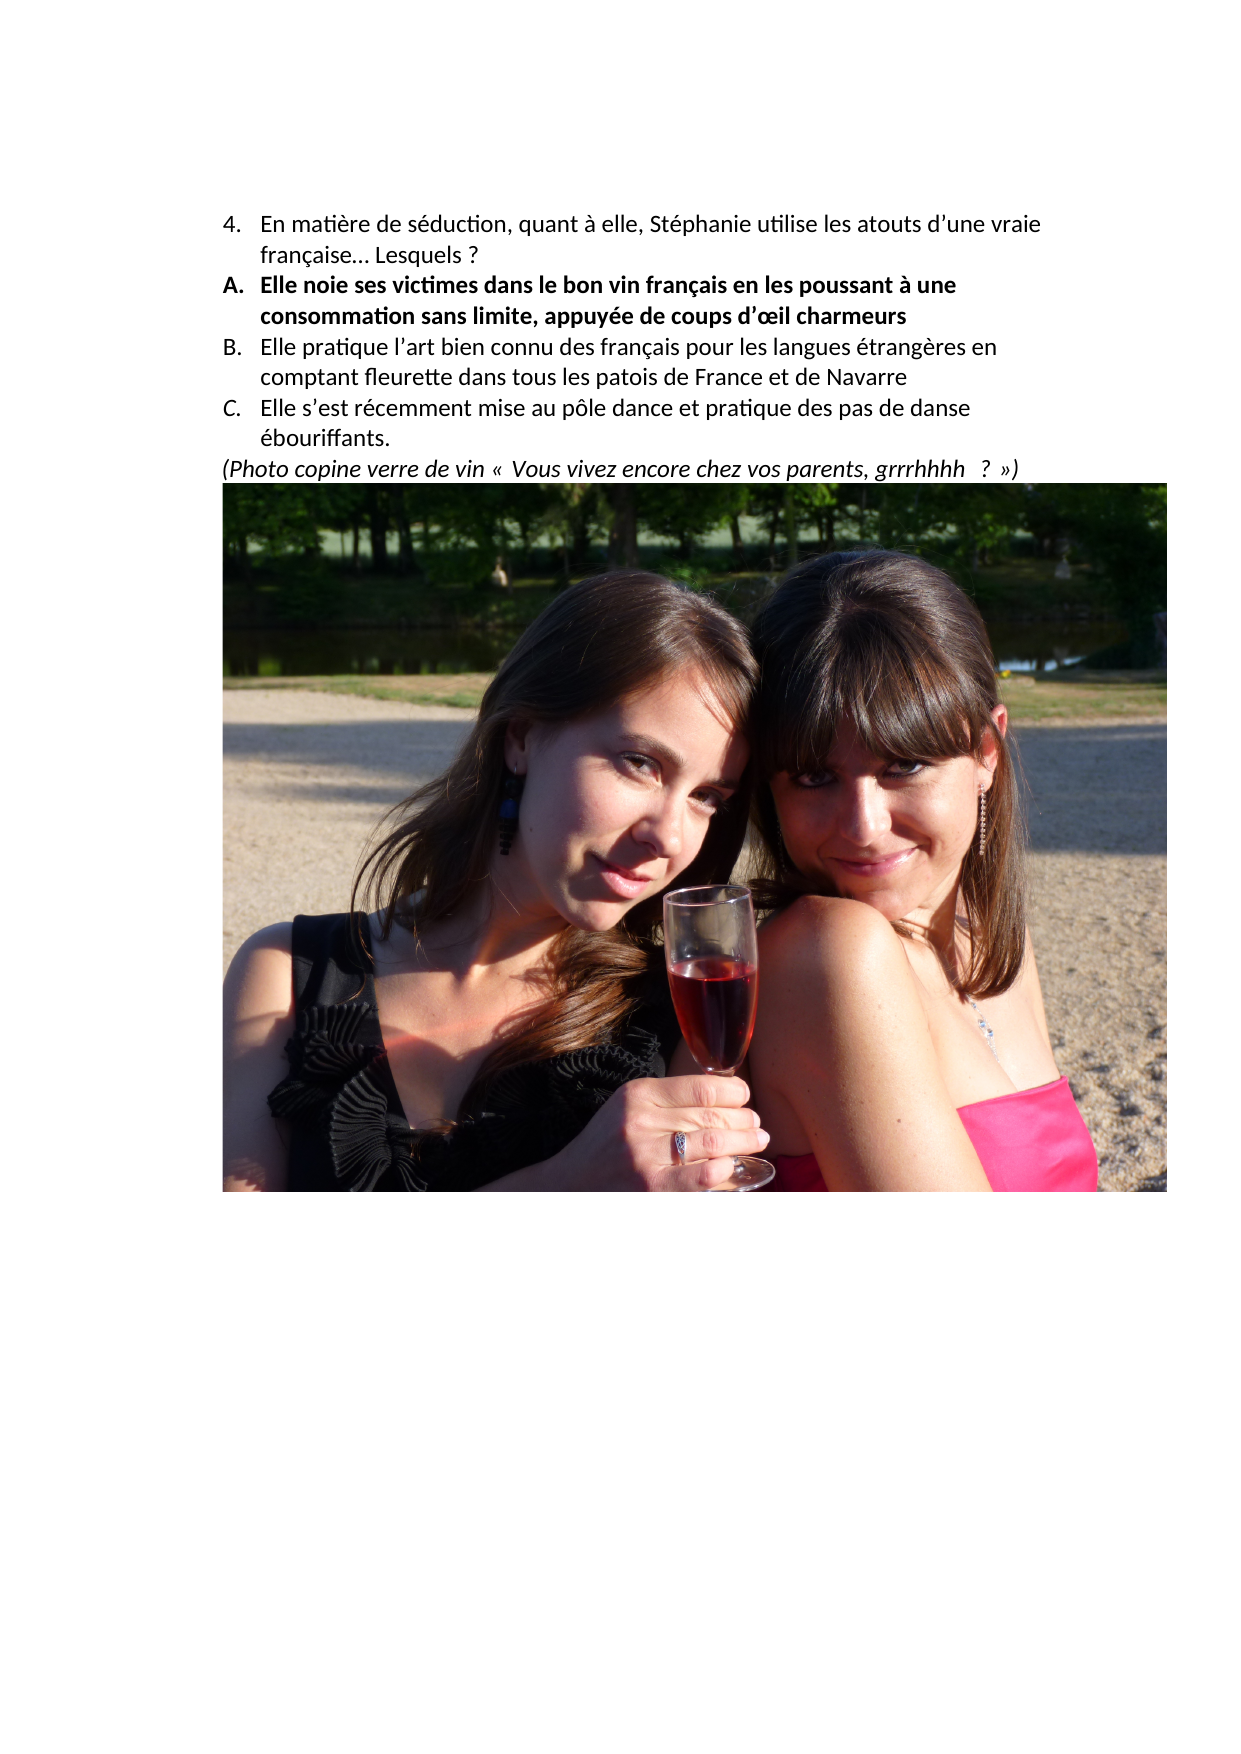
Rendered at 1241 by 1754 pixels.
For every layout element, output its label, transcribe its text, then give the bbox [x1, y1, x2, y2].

list Elle s’est récemment mise au pôle dance et pratique des pas de danse ébouriffants. [223, 392, 1093, 453]
picture [222, 483, 1167, 1192]
list En matière de séduction, quant à elle, Stéphanie utilise les atouts d’une vraie française… Lesquels ? [223, 209, 1093, 270]
text (Photo copine verre de vin « Vous vivez encore chez vos parents, grrrhhhh ? ») [148, 453, 1093, 483]
list Elle pratique l’art bien connu des français pour les langues étrangères en comptant fleurette dans tous les patois de France et de Navarre [223, 331, 1093, 392]
list Elle noie ses victimes dans le bon vin français en les poussant à une consommation sans limite, appuyée de coups d’œil charmeurs [223, 270, 1093, 331]
